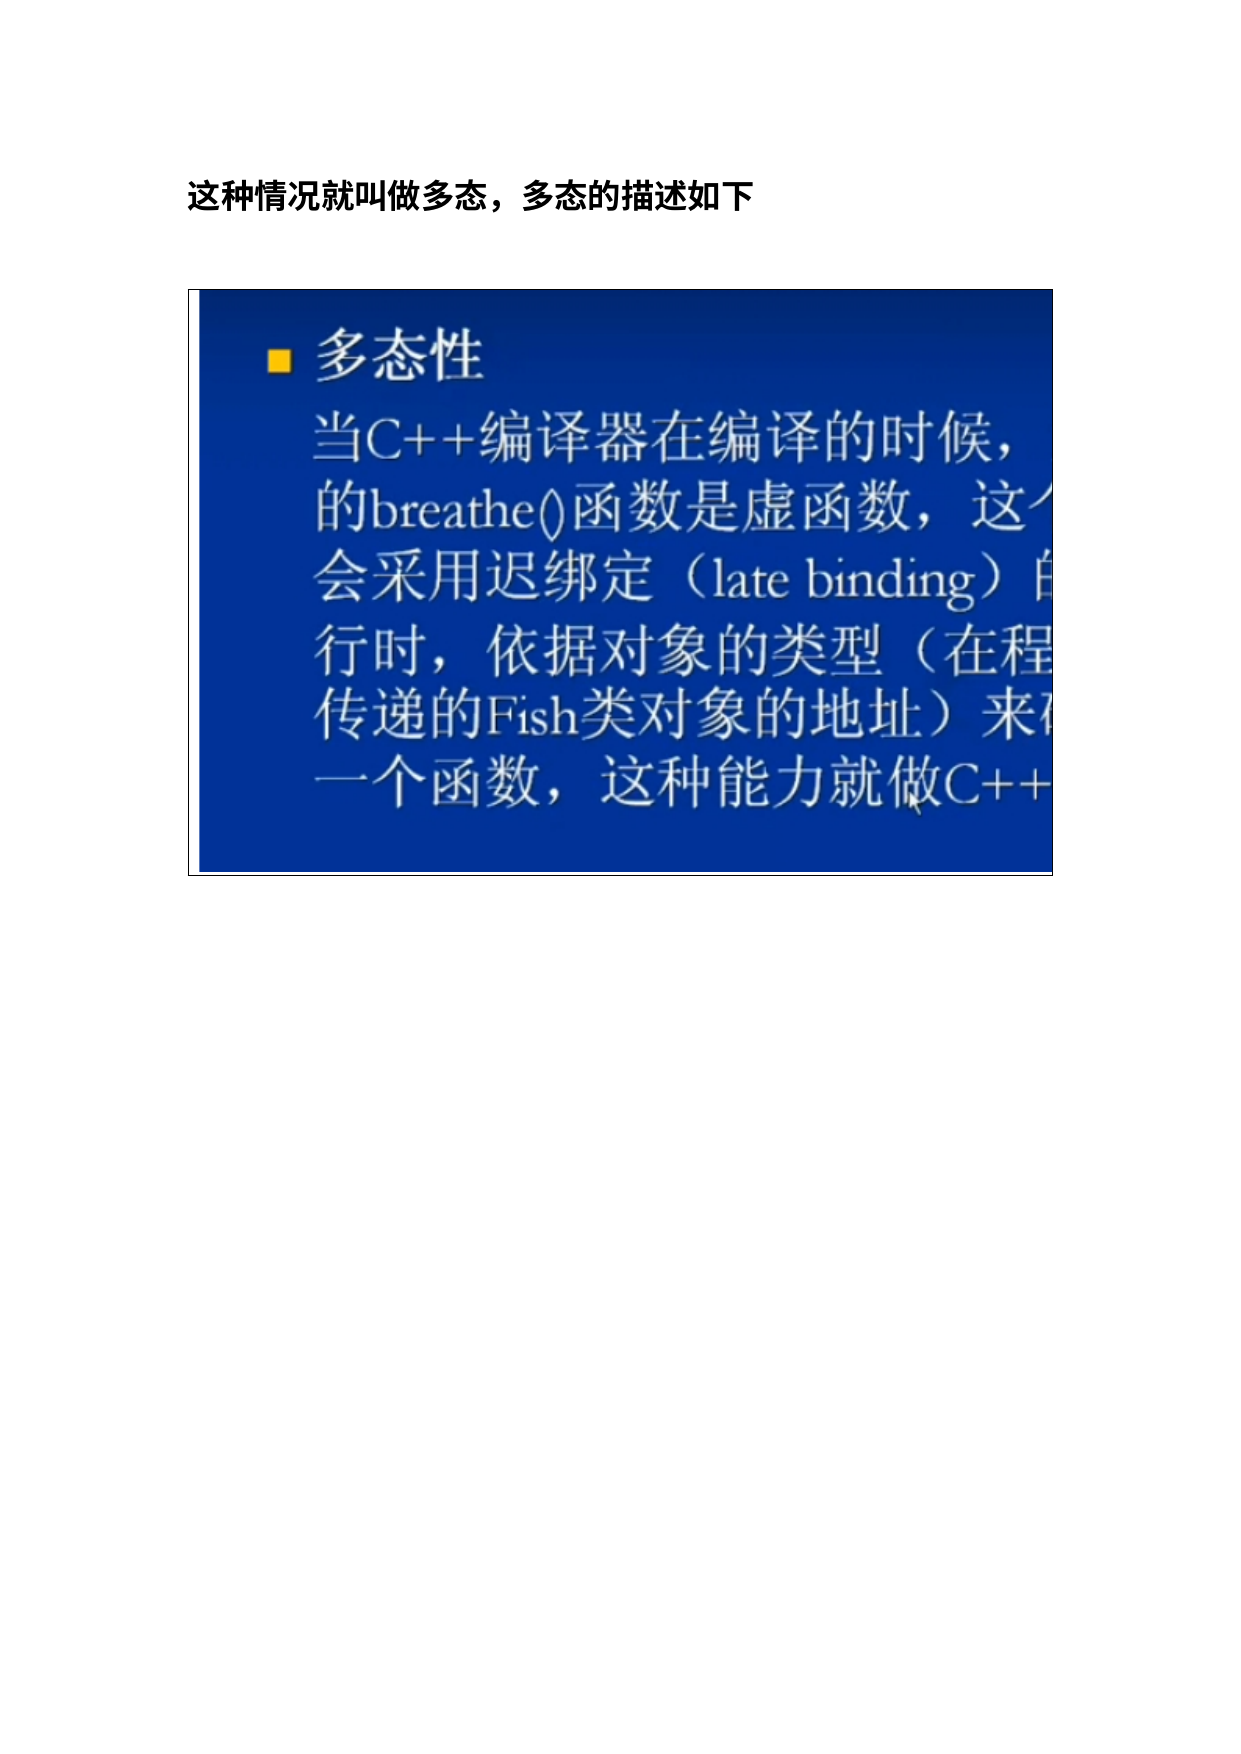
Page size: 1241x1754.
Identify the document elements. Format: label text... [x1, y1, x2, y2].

subtitle 这种情况就叫做多态，多态的描述如下 [187, 162, 1053, 227]
table_header [189, 290, 1052, 875]
picture [199, 290, 1053, 872]
